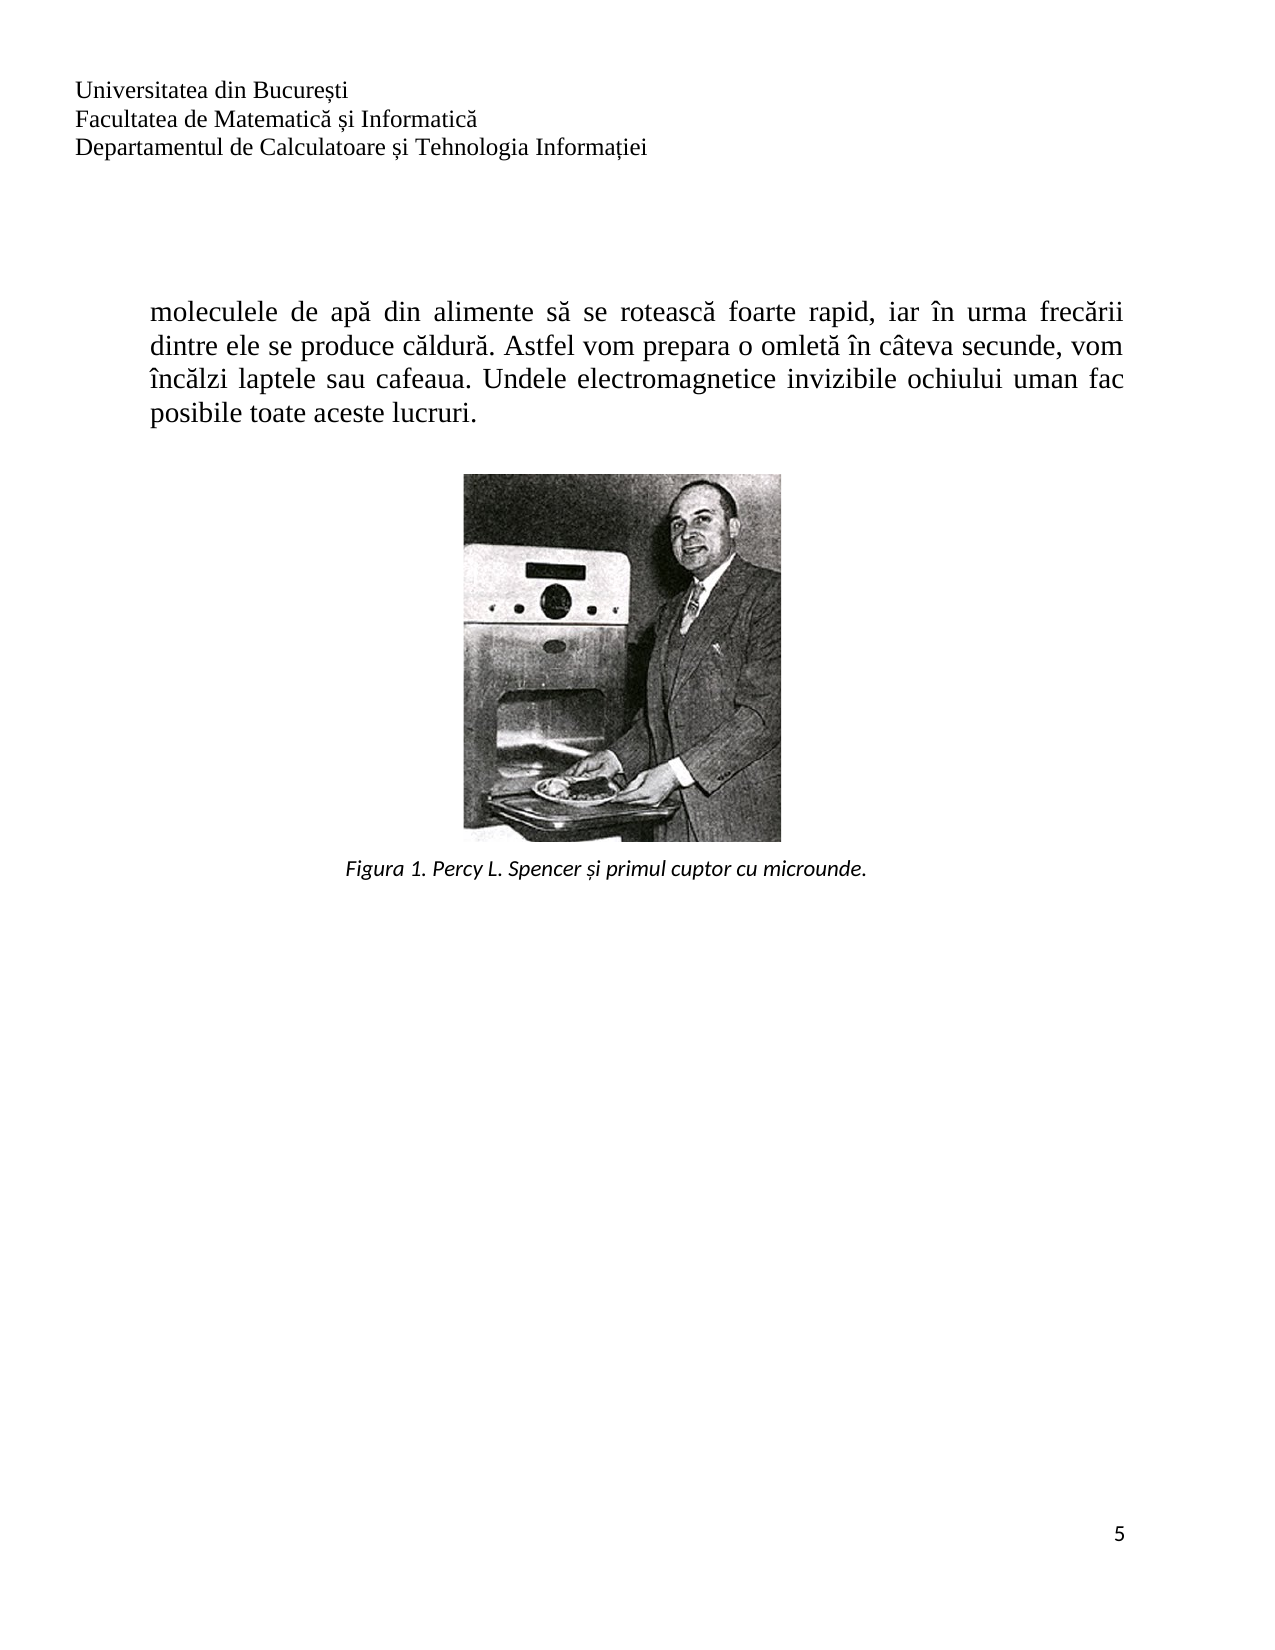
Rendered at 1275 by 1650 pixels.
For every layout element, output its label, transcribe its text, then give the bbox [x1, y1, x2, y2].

text Figura 1. Percy L. Spencer și primul cuptor cu microunde. [150, 854, 1125, 882]
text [150, 294, 1125, 428]
picture [463, 474, 782, 842]
